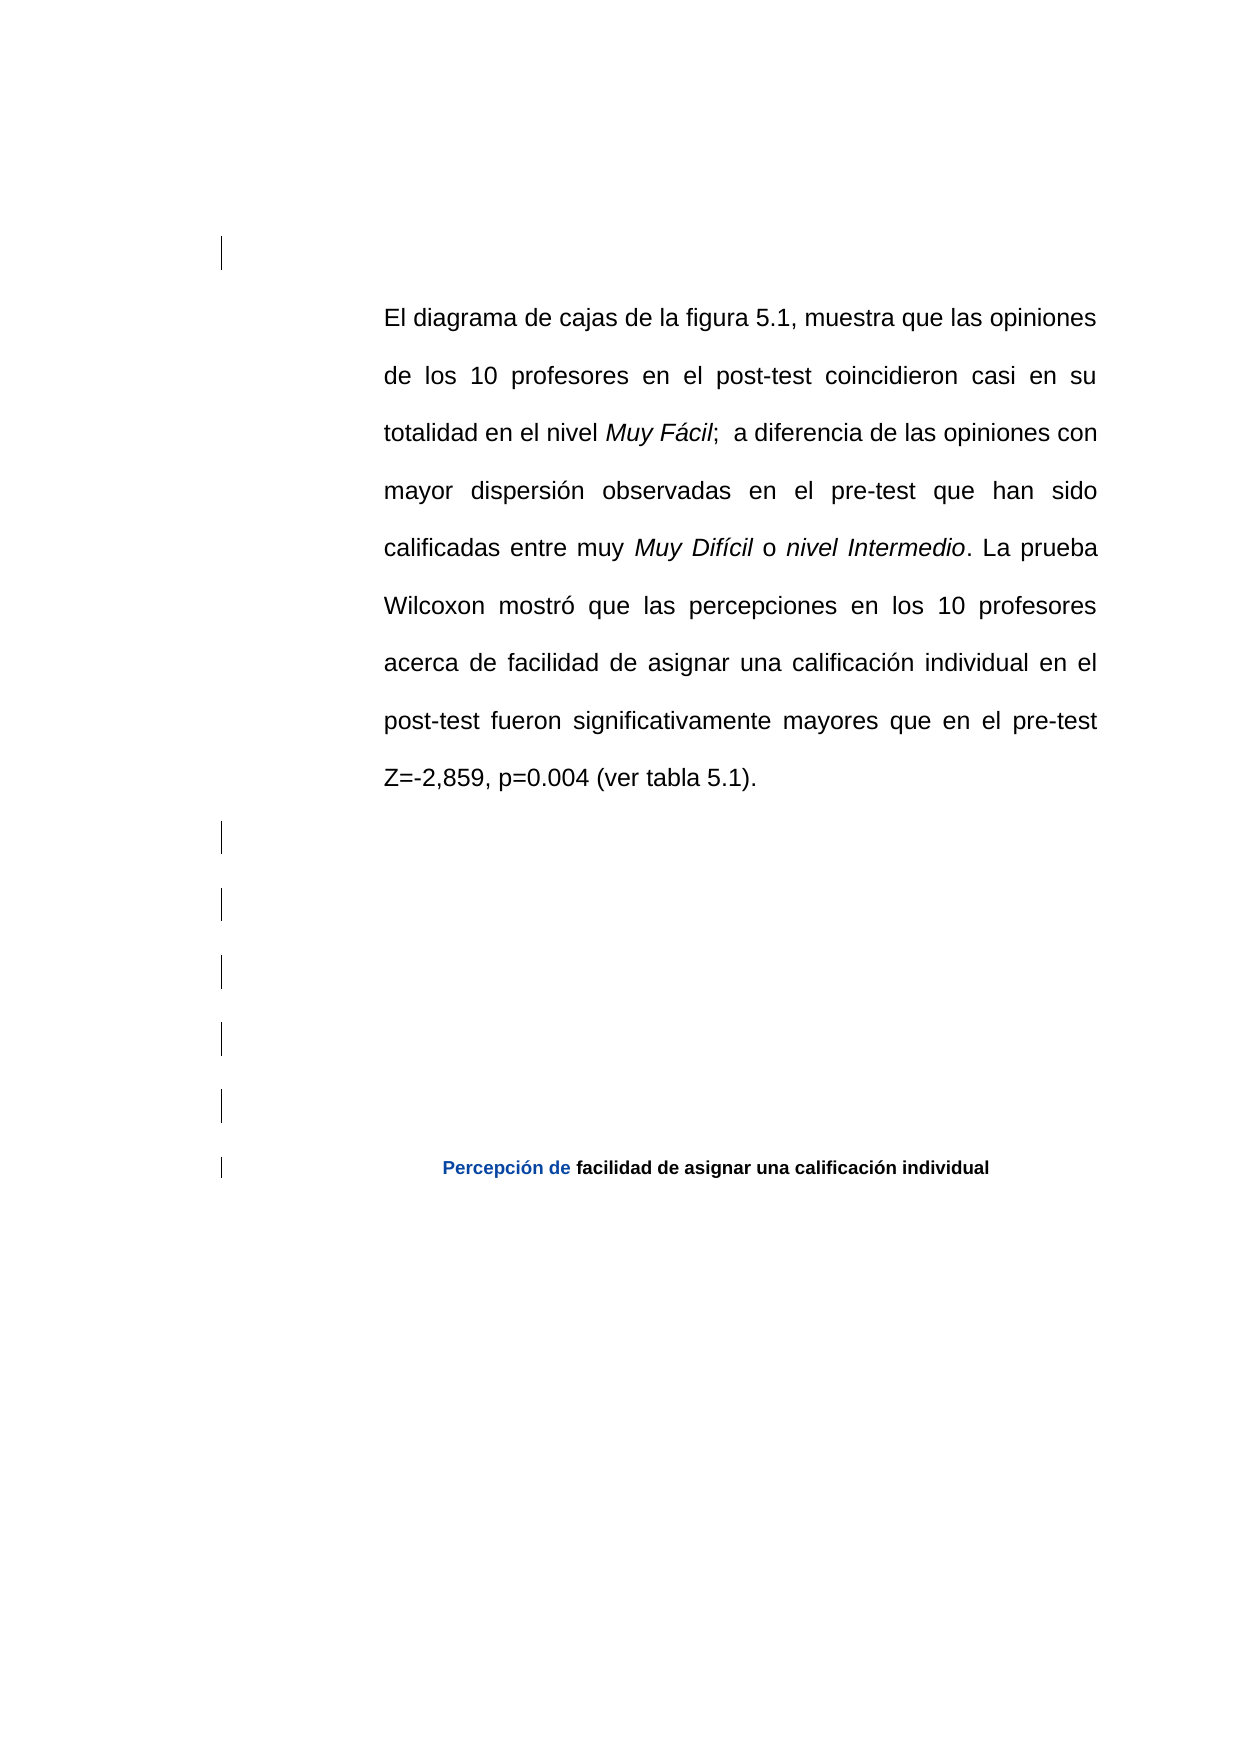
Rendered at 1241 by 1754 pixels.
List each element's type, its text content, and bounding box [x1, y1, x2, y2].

text El diagrama de cajas de la figura 5.1, muestra que las opiniones de los 10 profesores en el post-test coincidieron casi en su totalidad en el nivel Muy Fácil; a diferencia de las opiniones con mayor dispersión observadas en el pre-test que han sido calificadas entre muy Muy Difícil o nivel Intermedio. La prueba Wilcoxon mostró que las percepciones en los 10 profesores acerca de facilidad de asignar una calificación individual en el post-test fueron significativamente mayores que en el pre-test Z=-2,859, p=0.004 (ver tabla 5.1). [384, 303, 1098, 792]
table_header Percepción de facilidad de asignar una calificación individual [339, 1156, 1136, 1179]
